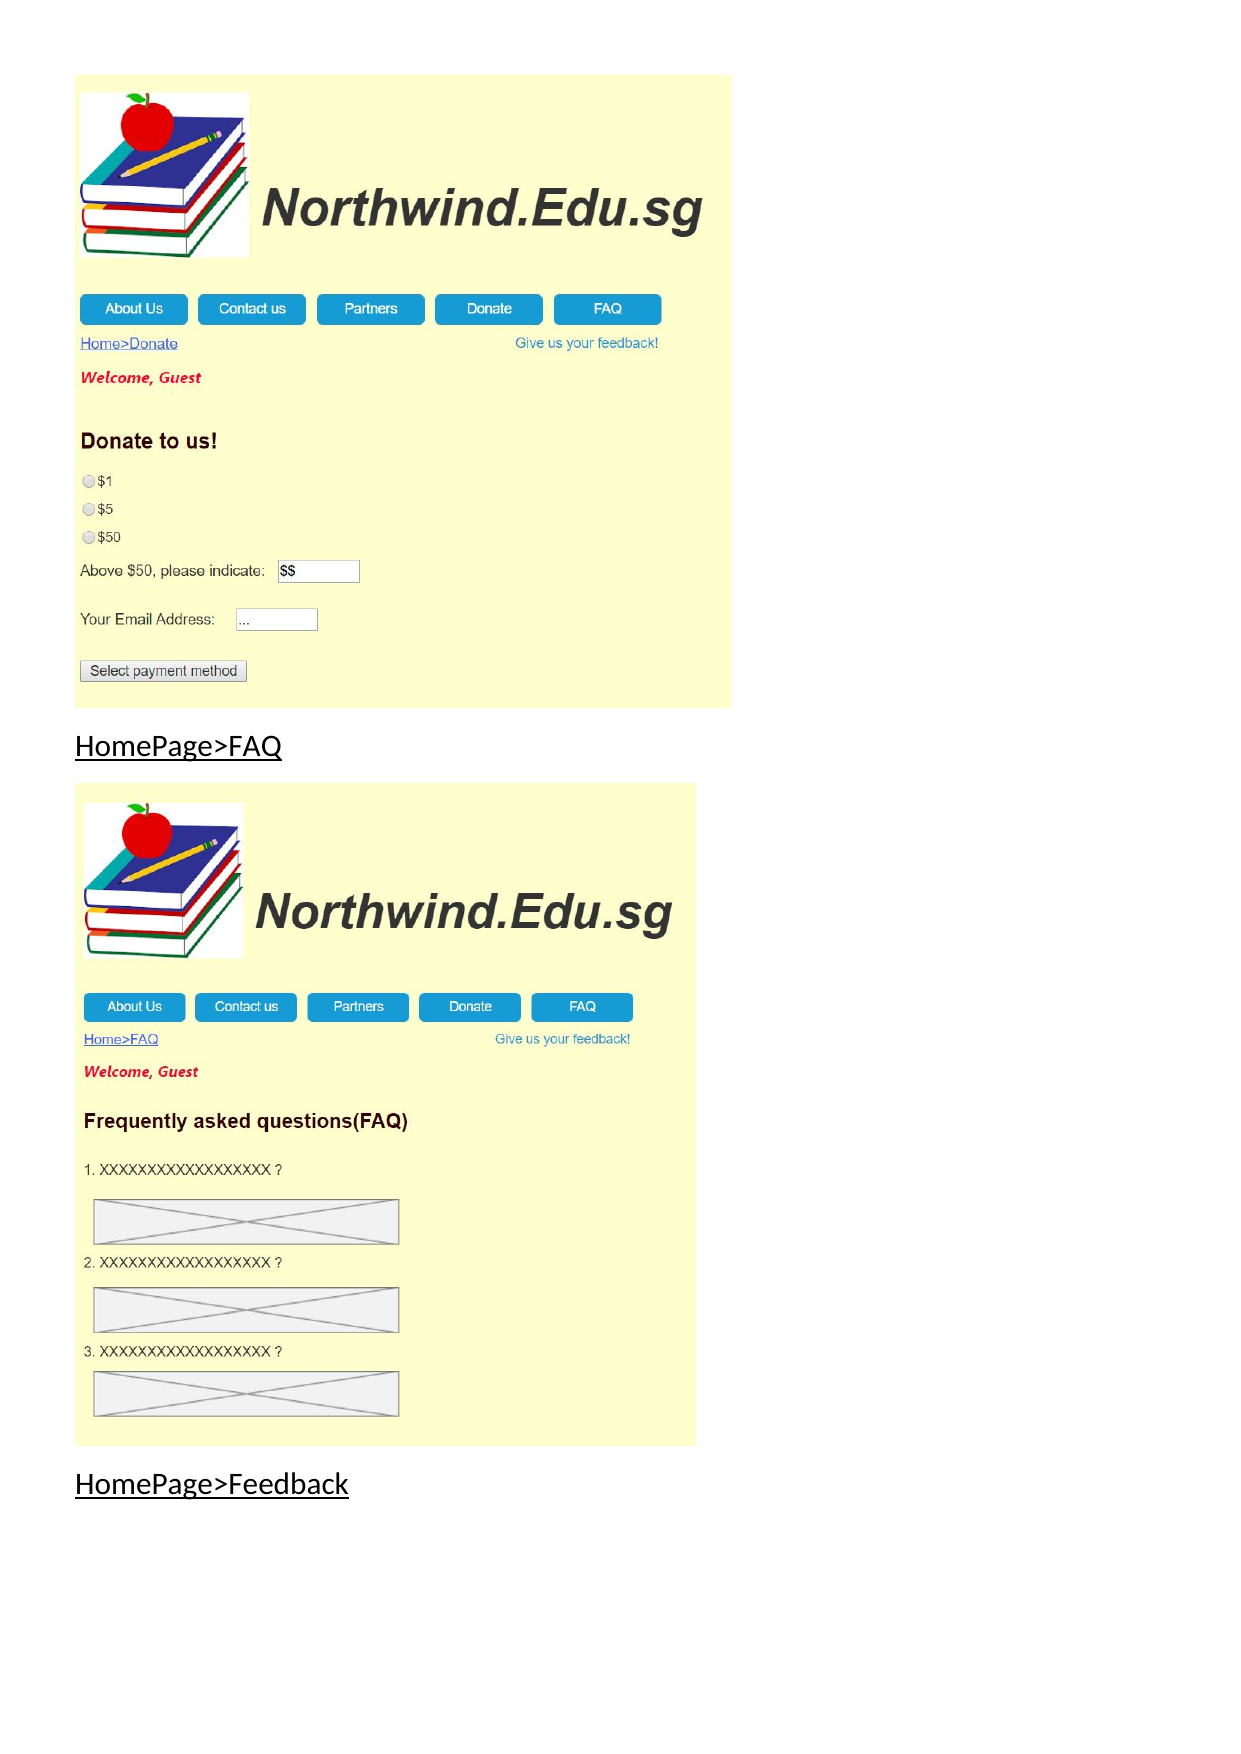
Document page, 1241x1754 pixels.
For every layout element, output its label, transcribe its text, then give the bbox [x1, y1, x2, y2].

picture [75, 783, 697, 1446]
picture [75, 75, 732, 708]
text HomePage>FAQ [75, 726, 1165, 764]
text HomePage>Feedback [75, 1464, 1165, 1503]
